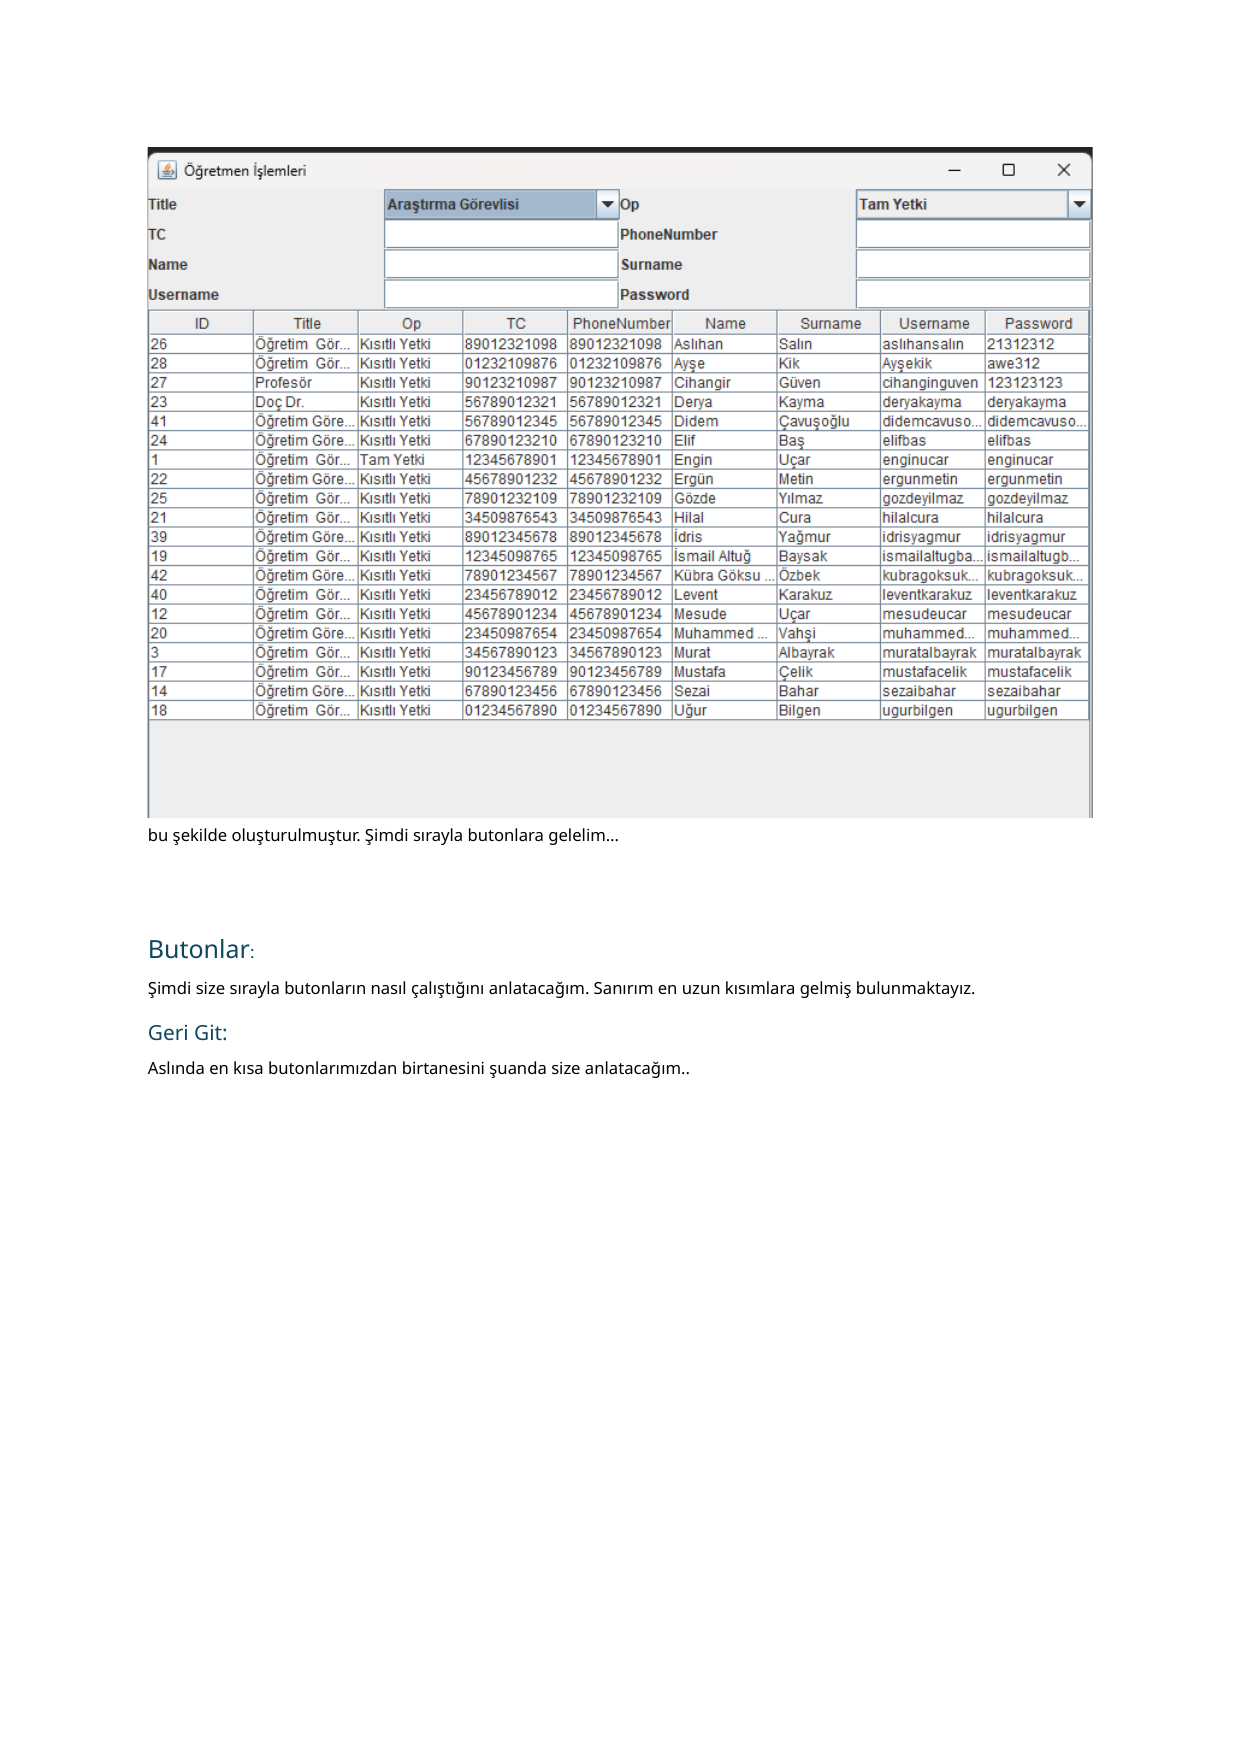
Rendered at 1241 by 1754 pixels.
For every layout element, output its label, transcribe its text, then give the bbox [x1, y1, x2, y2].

text Bu kod bloğu sayesinde artık tablomuzun güncel görüntüsü bu şekilde oluşturulmuştur. Şimdi sırayla butonlara gelelim… [148, 818, 1093, 847]
subtitle Butonlar: [148, 906, 1093, 966]
subtitle Geri Git: [148, 1018, 1093, 1046]
text Aslında en kısa butonlarımızdan birtanesini şuanda size anlatacağım.. [148, 1057, 1093, 1079]
text Şimdi size sırayla butonların nasıl çalıştığını anlatacağım. Sanırım en uzun kısımlara gelmiş bulunmaktayız. [148, 977, 1093, 999]
picture [147, 147, 1093, 818]
